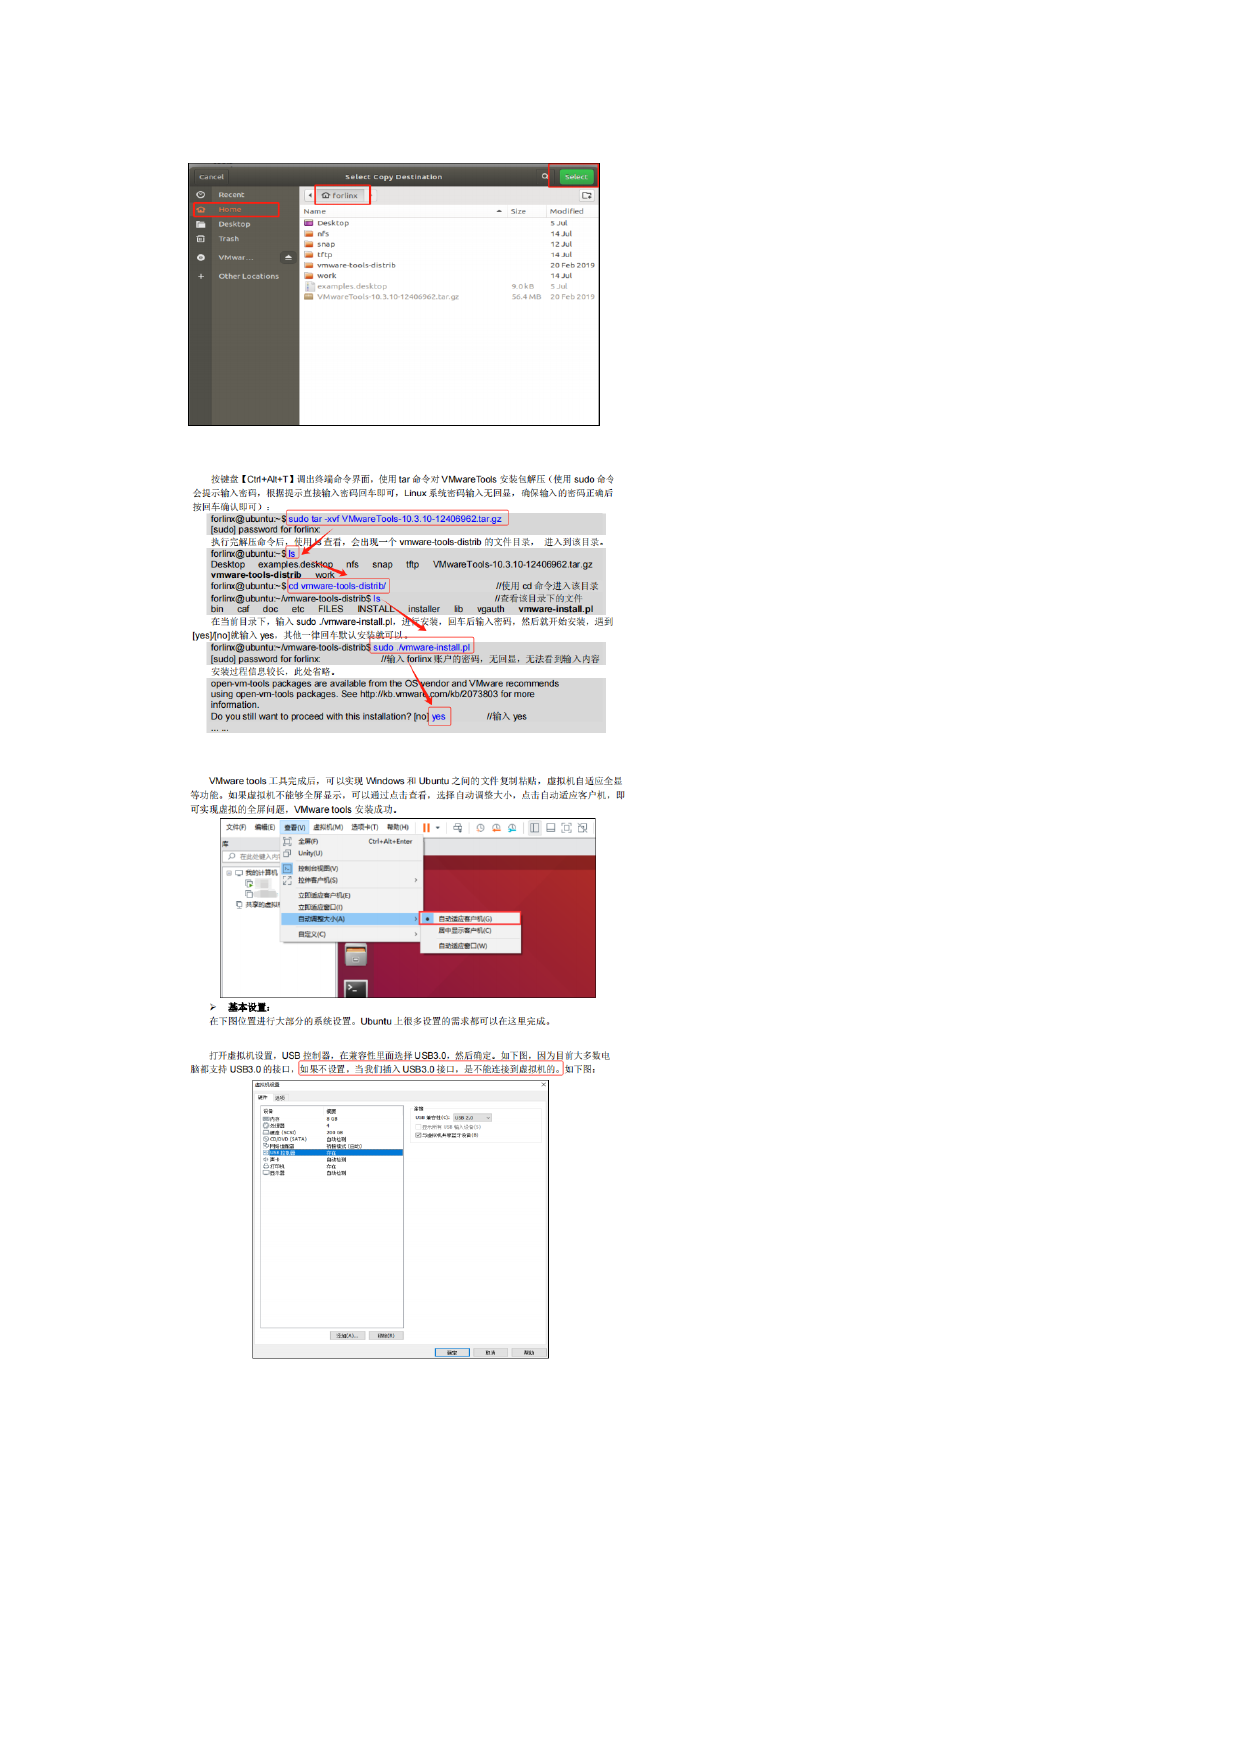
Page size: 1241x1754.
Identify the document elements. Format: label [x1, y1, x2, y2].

picture [187, 1047, 613, 1362]
picture [187, 773, 629, 1027]
picture [187, 467, 614, 737]
picture [187, 162, 603, 427]
